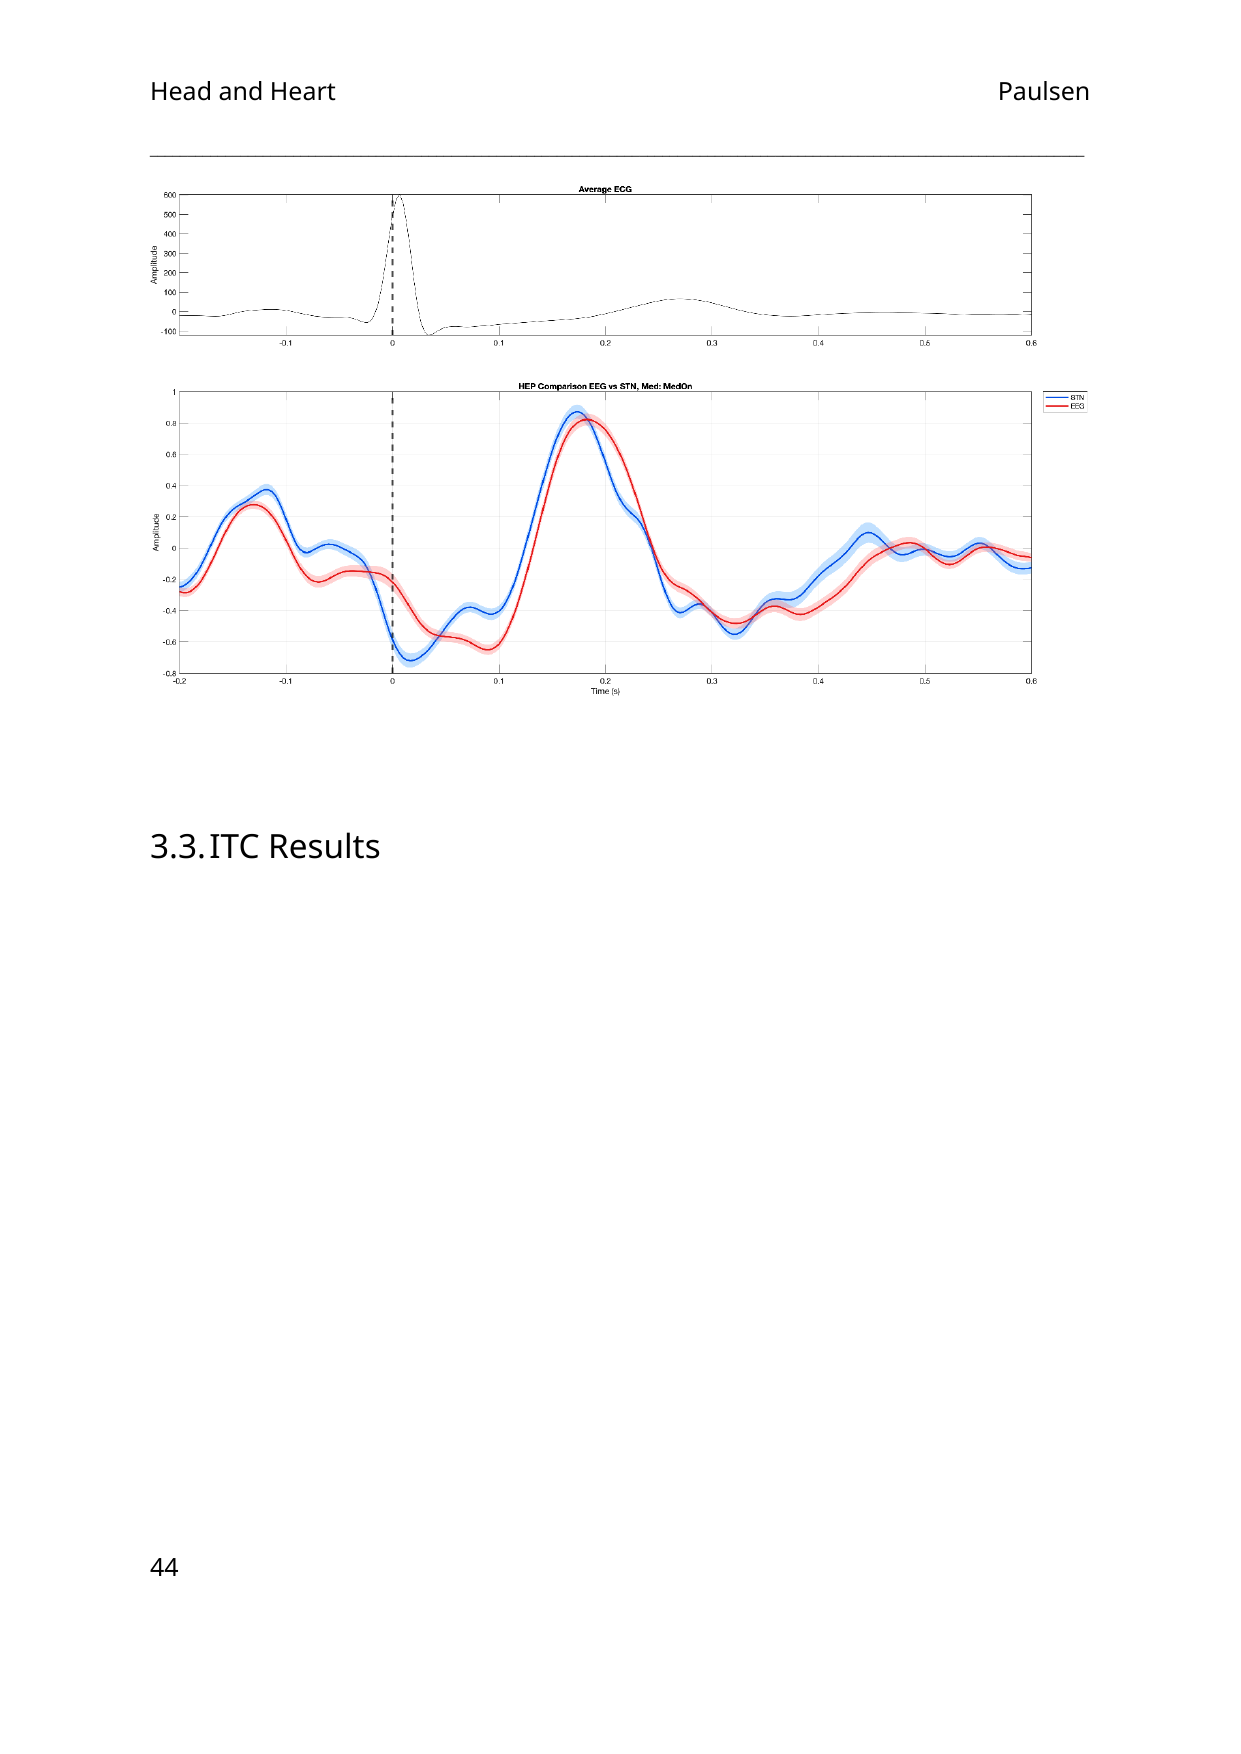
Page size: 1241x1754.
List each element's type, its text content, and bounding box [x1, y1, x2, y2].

subtitle ITC Results [150, 823, 1090, 868]
picture [150, 186, 1088, 696]
